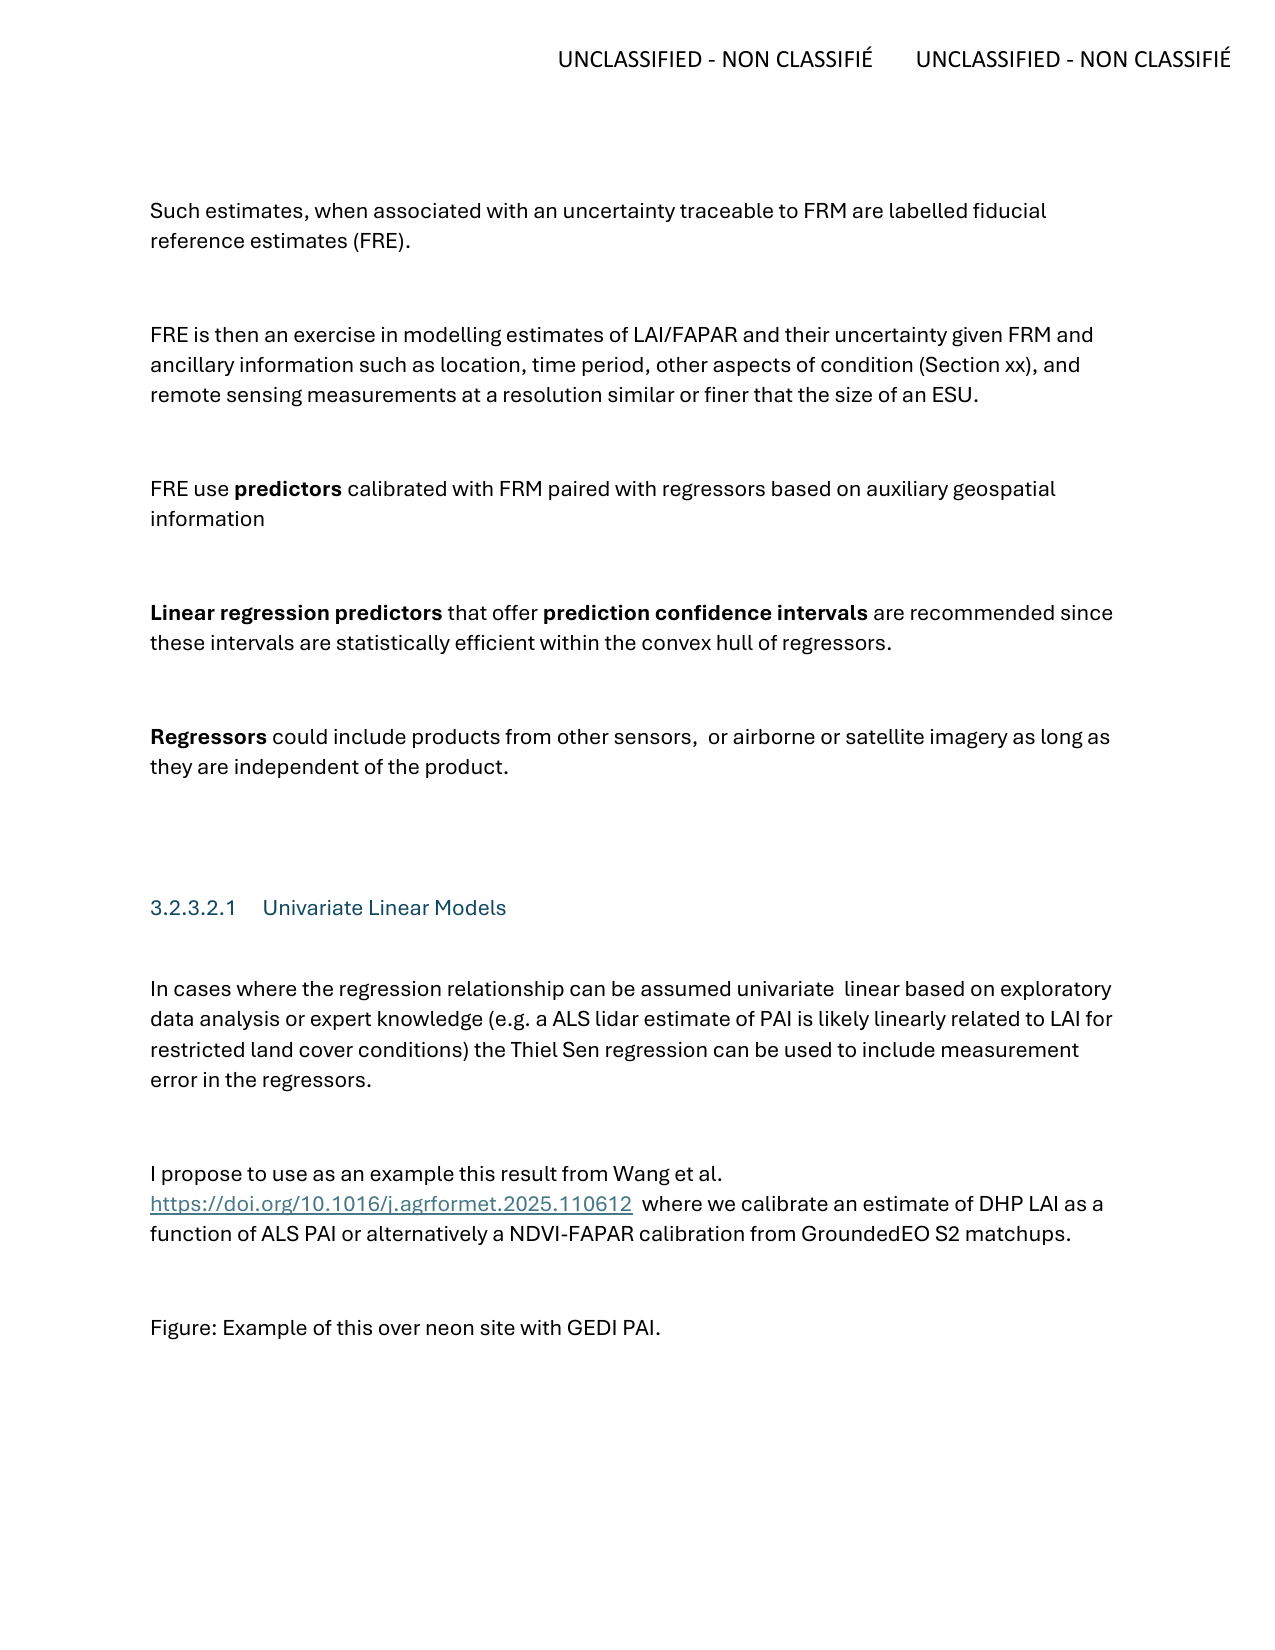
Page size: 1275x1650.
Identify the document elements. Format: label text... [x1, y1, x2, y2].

text In cases where the regression relationship can be assumed univariate linear based on exploratory data analysis or expert knowledge (e.g. a ALS lidar estimate of PAI is likely linearly related to LAI for restricted land cover conditions) the Thiel Sen regression can be used to include measurement error in the regressors. [150, 975, 1125, 1094]
text FRE is then an exercise in modelling estimates of LAI/FAPAR and their uncertainty given FRM and ancillary information such as location, time period, other aspects of condition (Section xx), and remote sensing measurements at a resolution similar or finer that the size of an ESU. [150, 321, 1125, 409]
subtitle Univariate Linear Models [150, 894, 1125, 922]
text FRE use predictors calibrated with FRM paired with regressors based on auxiliary geospatial information [150, 475, 1125, 533]
text Figure: Example of this over neon site with GEDI PAI. [150, 1313, 1125, 1342]
text Linear regression predictors that offer prediction confidence intervals are recommended since these intervals are statistically efficient within the convex hull of regressors. [150, 599, 1125, 657]
text Regressors could include products from other sensors, or airborne or satellite imagery as long as they are independent of the product. [150, 723, 1125, 781]
text I propose to use as an example this result from Wang et al. https://doi.org/10.1016/j.agrformet.2025.110612 where we calibrate an estimate of DHP LAI as a function of ALS PAI or alternatively a NDVI-FAPAR calibration from GroundedEO S2 matchups. [150, 1159, 1125, 1248]
text Such estimates, when associated with an uncertainty traceable to FRM are labelled fiducial reference estimates (FRE). [150, 197, 1125, 255]
